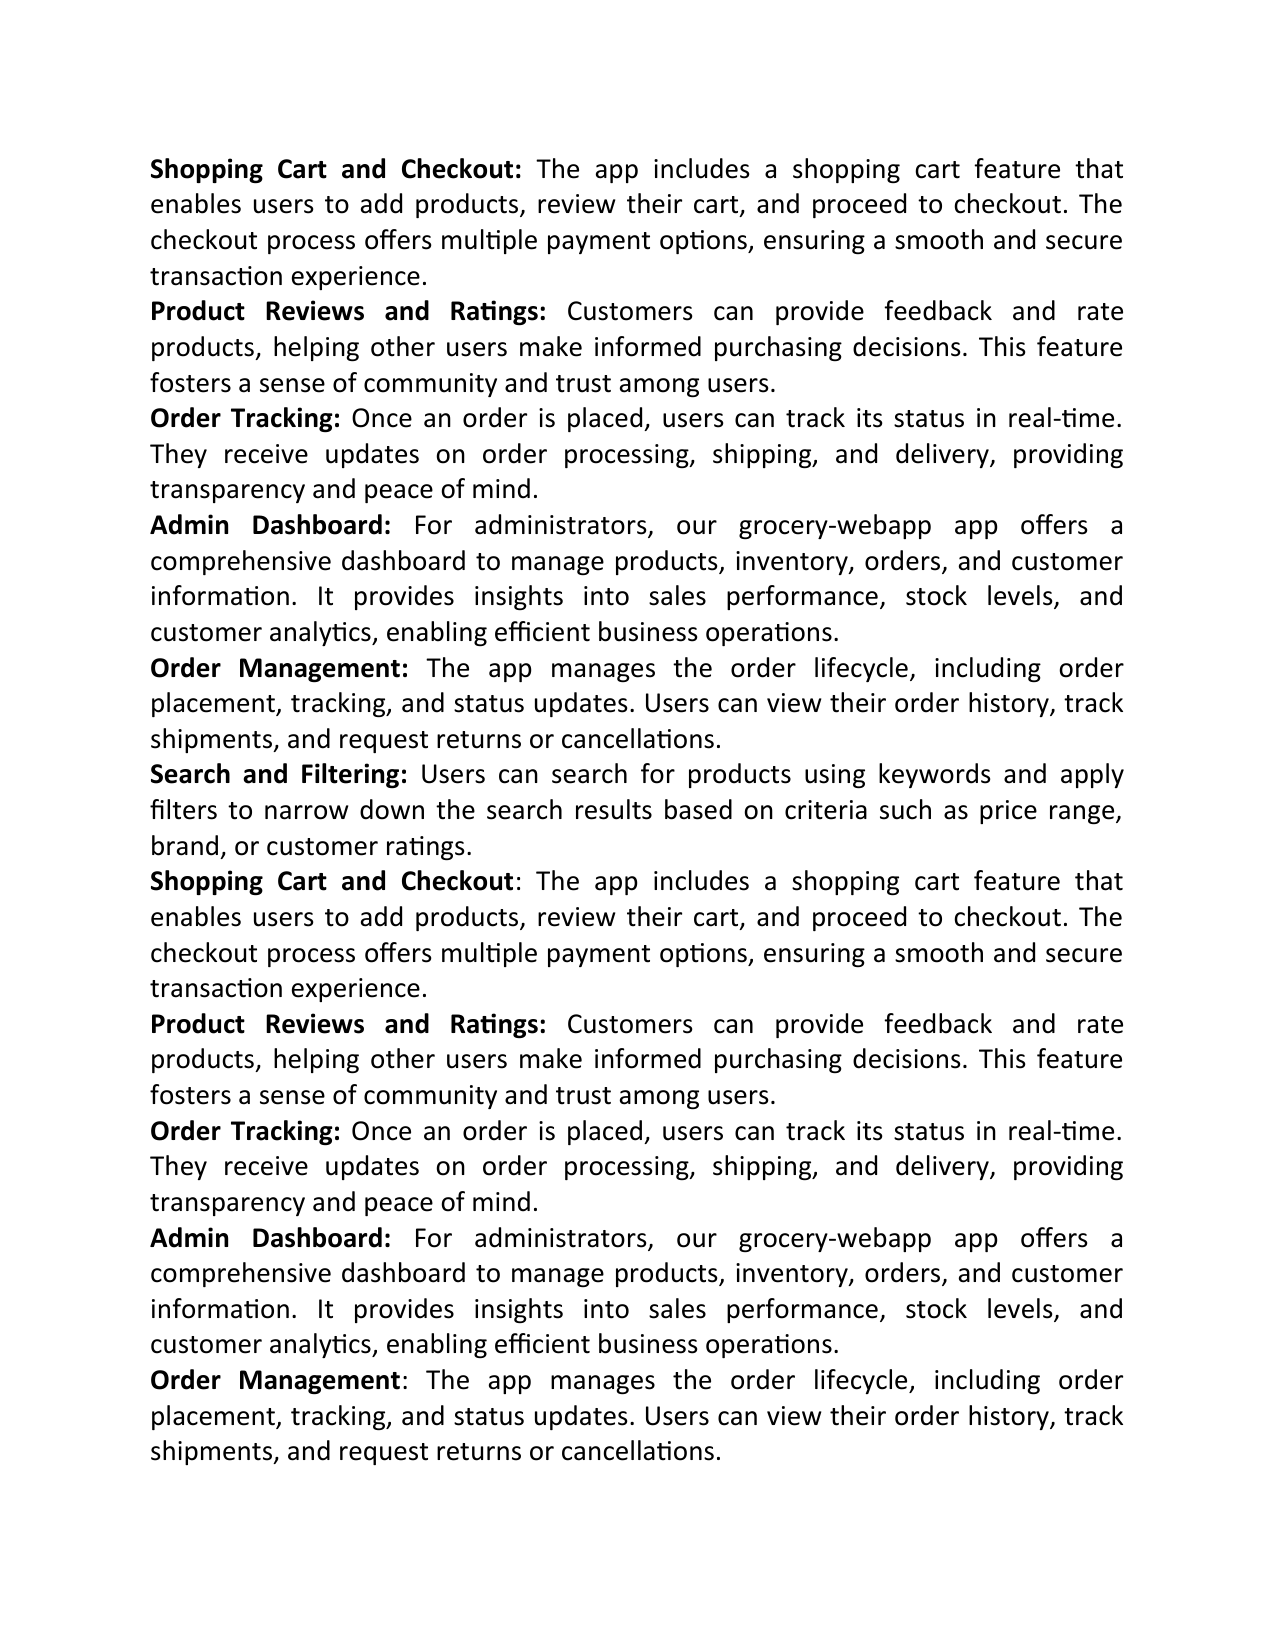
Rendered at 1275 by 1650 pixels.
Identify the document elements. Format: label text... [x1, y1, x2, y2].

text Shopping Cart and Checkout: The app includes a shopping cart feature that enables users to add products, review their cart, and proceed to checkout. The checkout process offers multiple payment options, ensuring a smooth and secure transaction experience. [150, 150, 1125, 292]
text Order Management: The app manages the order lifecycle, including order placement, tracking, and status updates. Users can view their order history, track shipments, and request returns or cancellations. [150, 1361, 1125, 1468]
text Admin Dashboard: For administrators, our grocery-webapp app offers a comprehensive dashboard to manage products, inventory, orders, and customer information. It provides insights into sales performance, stock levels, and customer analytics, enabling efficient business operations. [150, 1219, 1125, 1361]
text Order Management: The app manages the order lifecycle, including order placement, tracking, and status updates. Users can view their order history, track shipments, and request returns or cancellations. [150, 649, 1125, 756]
text Search and Filtering: Users can search for products using keywords and apply filters to narrow down the search results based on criteria such as price range, brand, or customer ratings. [150, 756, 1125, 862]
text Product Reviews and Ratings: Customers can provide feedback and rate products, helping other users make informed purchasing decisions. This feature fosters a sense of community and trust among users. [150, 292, 1125, 399]
text Order Tracking: Once an order is placed, users can track its status in real-time. They receive updates on order processing, shipping, and delivery, providing transparency and peace of mind. [150, 399, 1125, 506]
text Shopping Cart and Checkout: The app includes a shopping cart feature that enables users to add products, review their cart, and proceed to checkout. The checkout process offers multiple payment options, ensuring a smooth and secure transaction experience. [150, 862, 1125, 1005]
text Order Tracking: Once an order is placed, users can track its status in real-time. They receive updates on order processing, shipping, and delivery, providing transparency and peace of mind. [150, 1112, 1125, 1219]
text Product Reviews and Ratings: Customers can provide feedback and rate products, helping other users make informed purchasing decisions. This feature fosters a sense of community and trust among users. [150, 1005, 1125, 1112]
text Admin Dashboard: For administrators, our grocery-webapp app offers a comprehensive dashboard to manage products, inventory, orders, and customer information. It provides insights into sales performance, stock levels, and customer analytics, enabling efficient business operations. [150, 506, 1125, 649]
